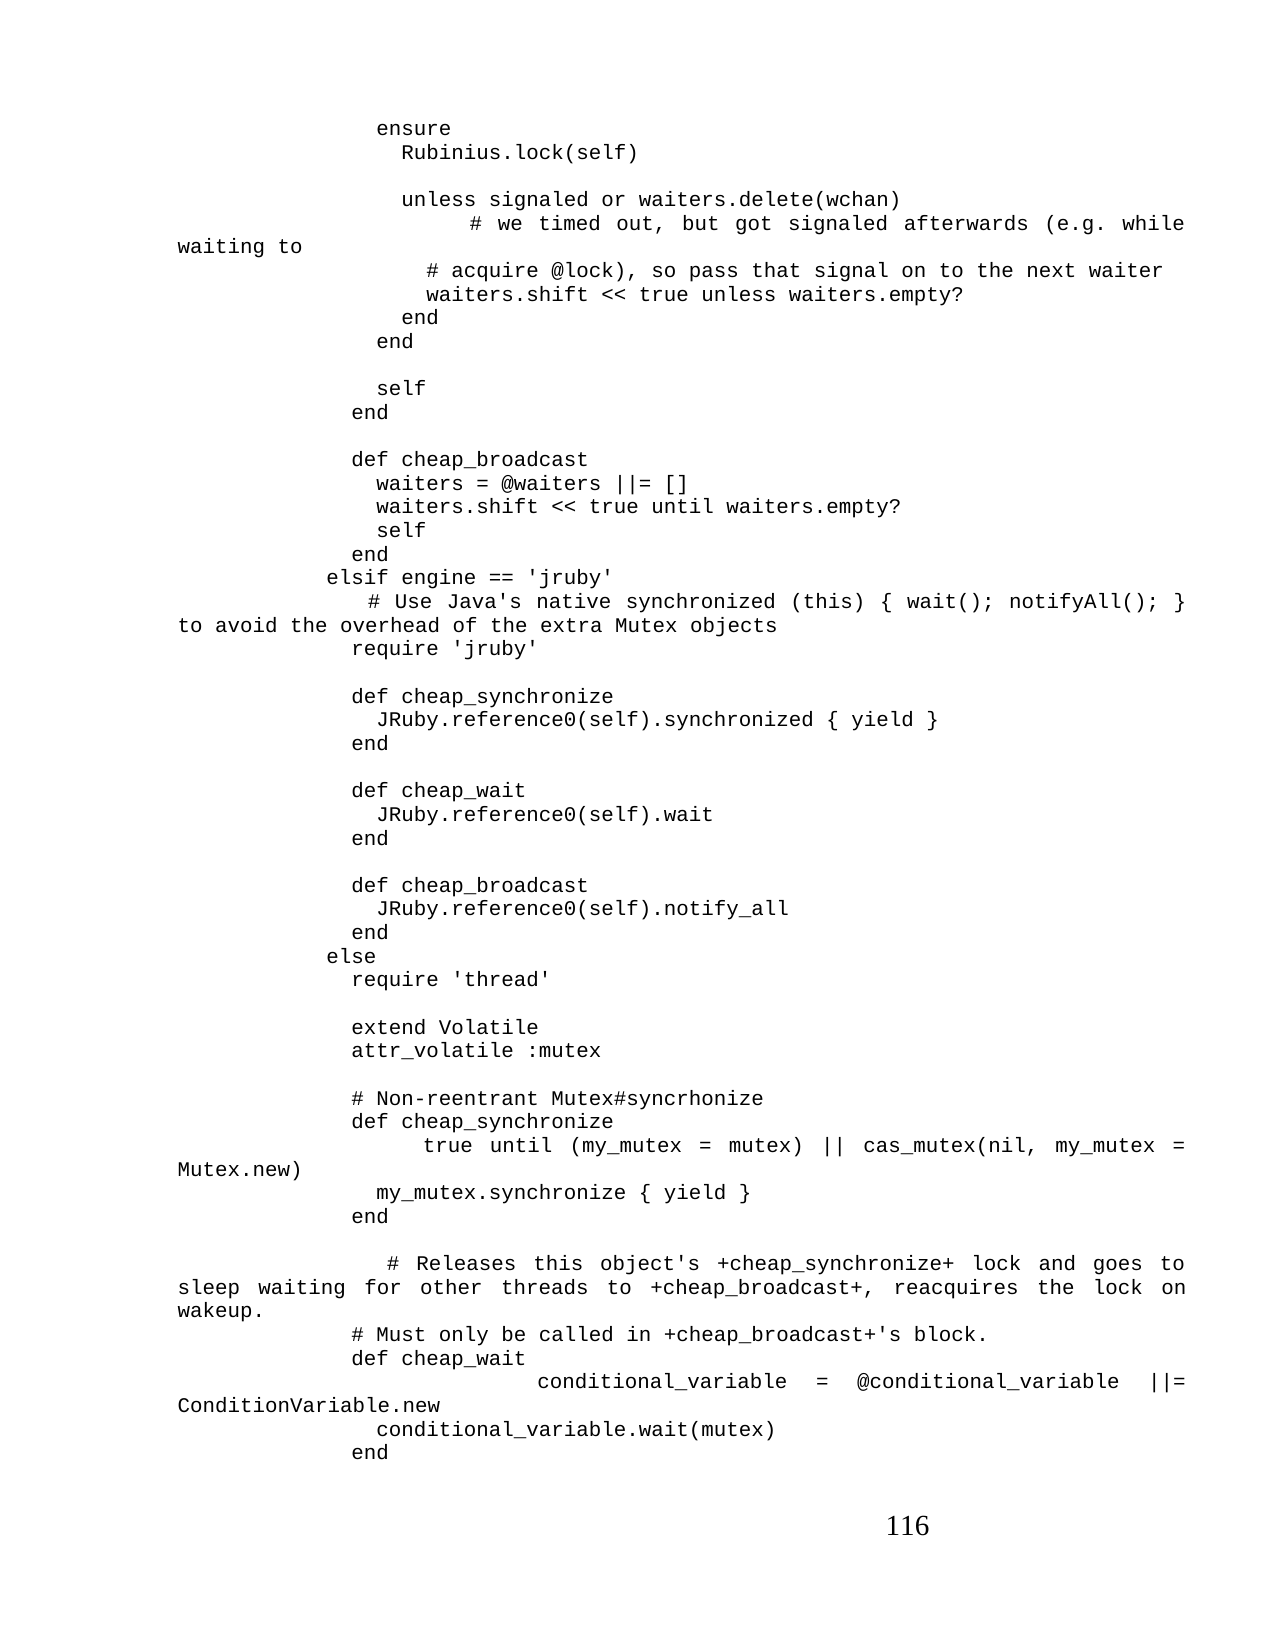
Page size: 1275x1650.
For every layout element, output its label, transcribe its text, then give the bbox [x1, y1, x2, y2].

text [177, 1324, 1186, 1348]
text def cheap_wait [177, 780, 1186, 804]
text unless signaled or waiters.delete(wchan) [177, 189, 1186, 213]
text # we timed out, but got signaled afterwards (e.g. while waiting to [177, 213, 1186, 260]
text JRuby.reference0(self).notify_all [177, 898, 1186, 922]
text attr_volatile :mutex [177, 1040, 1186, 1064]
text elsif engine == 'jruby' [177, 567, 1186, 591]
text my_mutex.synchronize { yield } [177, 1182, 1186, 1206]
text waiters.shift << true unless waiters.empty? [177, 284, 1186, 307]
text extend Volatile [177, 1017, 1186, 1040]
text def cheap_synchronize [177, 1111, 1186, 1135]
text true until (my_mutex = mutex) || cas_mutex(nil, my_mutex = Mutex.new) [177, 1135, 1186, 1182]
text ensure [177, 118, 1186, 142]
text end [177, 827, 1186, 851]
text self [177, 378, 1186, 402]
text end [177, 1442, 1186, 1466]
text JRuby.reference0(self).synchronized { yield } [177, 709, 1186, 733]
text # Releases this object's +cheap_synchronize+ lock and goes to sleep waiting for other threads to +cheap_broadcast+, reacquires the lock on wakeup. [177, 1253, 1186, 1324]
text else [177, 946, 1186, 969]
text def cheap_broadcast [177, 875, 1186, 898]
text def cheap_broadcast [177, 449, 1186, 473]
text # Non-reentrant Mutex#syncrhonize [177, 1088, 1186, 1111]
text def cheap_synchronize [177, 686, 1186, 709]
text # acquire @lock), so pass that signal on to the next waiter [177, 260, 1186, 284]
text end [177, 1206, 1186, 1229]
text # Use Java's native synchronized (this) { wait(); notifyAll(); } to avoid the overhead of the extra Mutex objects [177, 591, 1186, 638]
text self [177, 520, 1186, 544]
text conditional_variable.wait(mutex) [177, 1419, 1186, 1442]
text waiters.shift << true until waiters.empty? [177, 496, 1186, 520]
text JRuby.reference0(self).wait [177, 804, 1186, 827]
text require 'thread' [177, 969, 1186, 993]
text end [177, 544, 1186, 567]
text end [177, 331, 1186, 354]
text conditional_variable = @conditional_variable ||= ConditionVariable.new [177, 1371, 1186, 1419]
text end [177, 402, 1186, 426]
text end [177, 307, 1186, 331]
text waiters = @waiters ||= [] [177, 473, 1186, 496]
text end [177, 733, 1186, 757]
text Rubinius.lock(self) [177, 142, 1186, 165]
text end [177, 922, 1186, 946]
text def cheap_wait [177, 1348, 1186, 1371]
text require 'jruby' [177, 638, 1186, 662]
